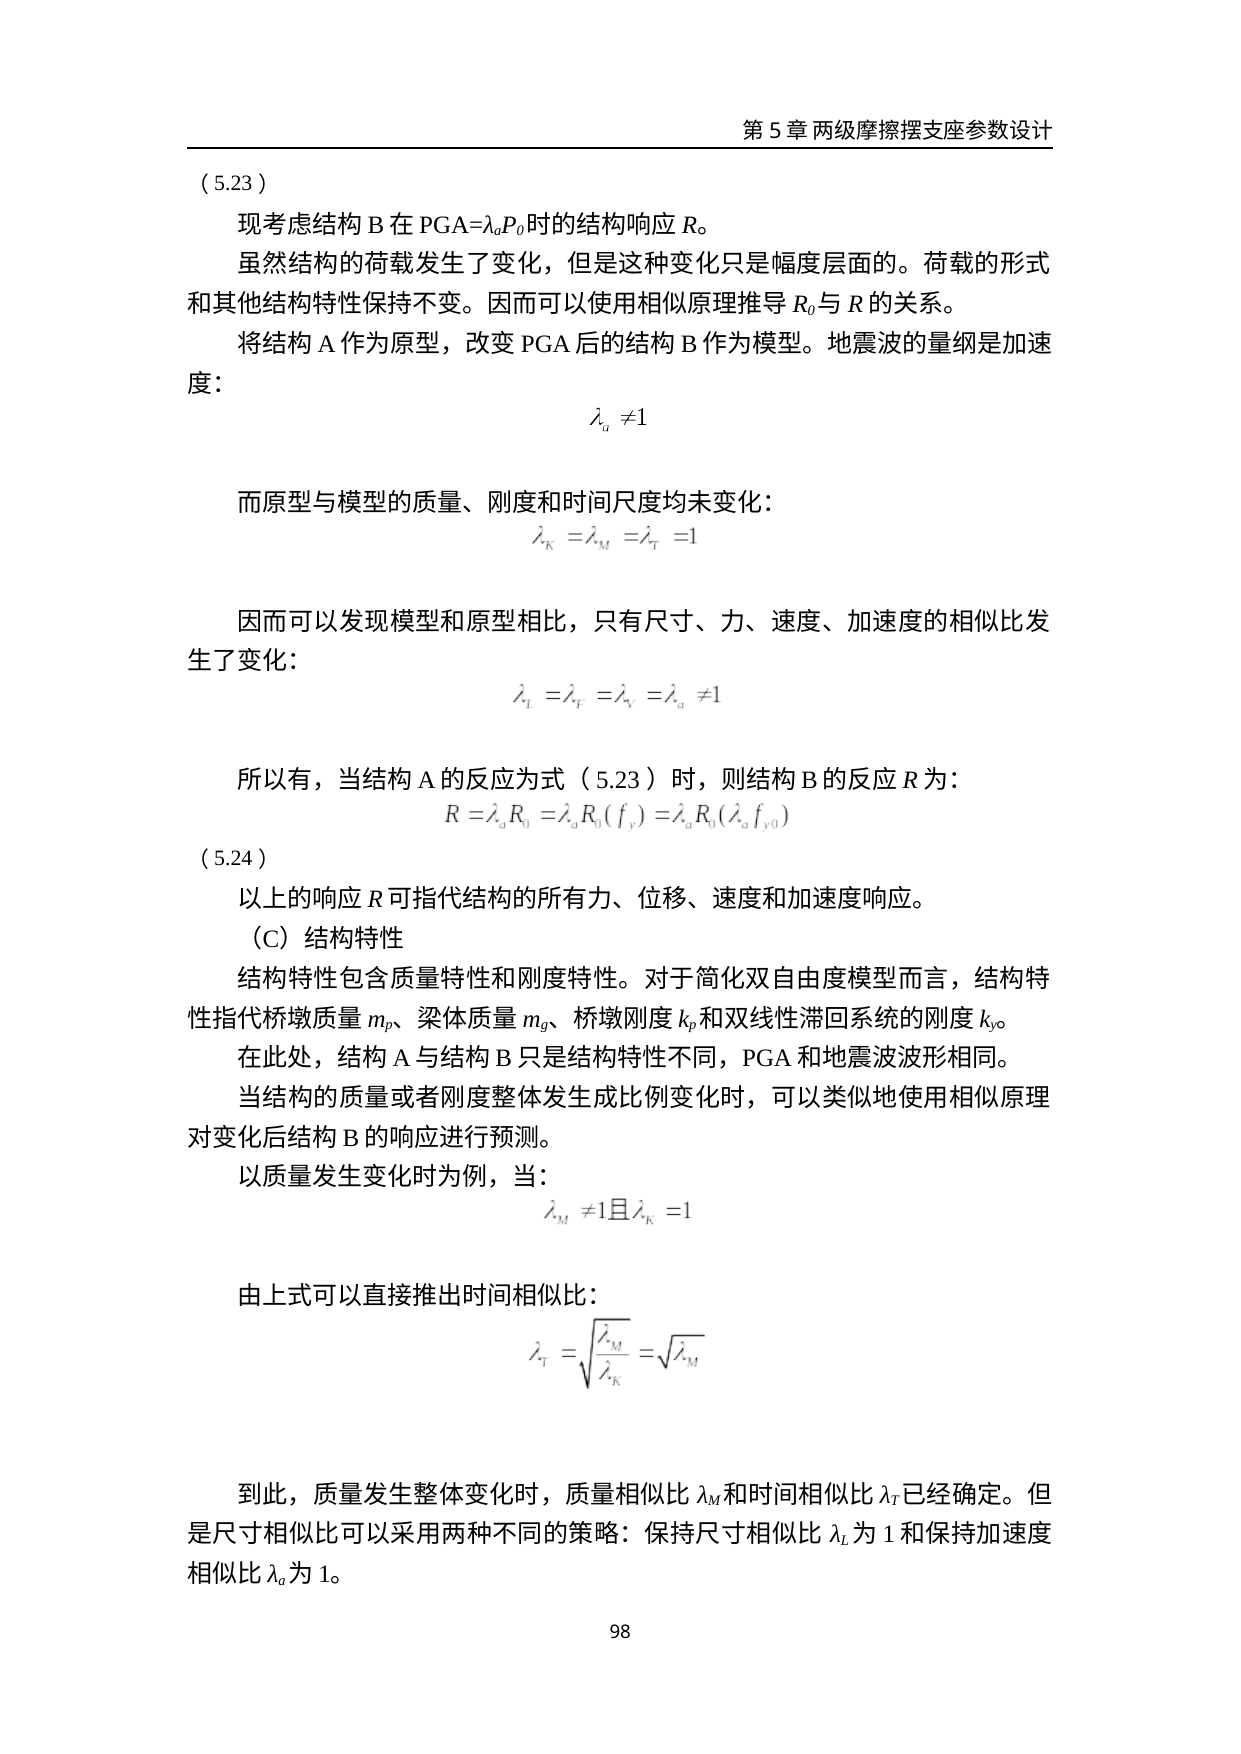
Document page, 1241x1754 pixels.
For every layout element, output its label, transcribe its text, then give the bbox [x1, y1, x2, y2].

text 在此处，结构A与结构B只是结构特性不同，PGA和地震波波形相同。 [187, 1036, 1053, 1076]
text 以上的响应R可指代结构的所有力、位移、速度和加速度响应。 [187, 877, 1053, 917]
text 而原型与模型的质量、刚度和时间尺度均未变化： [187, 480, 1053, 520]
text 由上式可以直接推出时间相似比： [187, 1274, 1053, 1314]
text 因而可以发现模型和原型相比，只有尺寸、力、速度、加速度的相似比发生了变化： [187, 599, 1053, 679]
text 将结构A作为原型，改变PGA后的结构B作为模型。地震波的量纲是加速度： [187, 322, 1053, 401]
text 现考虑结构B在PGA=λaP0时的结构响应R。 [187, 203, 1053, 242]
text 到此，质量发生整体变化时，质量相似比λM和时间相似比λT已经确定。但是尺寸相似比可以采用两种不同的策略：保持尺寸相似比λL为1和保持加速度相似比λa为1。 [187, 1473, 1053, 1592]
text 当结构的质量或者刚度整体发生成比例变化时，可以类似地使用相似原理对变化后结构B的响应进行预测。 [187, 1076, 1053, 1155]
text 以质量发生变化时为例，当： [187, 1155, 1053, 1195]
text 结构特性包含质量特性和刚度特性。对于简化双自由度模型而言，结构特性指代桥墩质量mp、梁体质量mg、桥墩刚度kp和双线性滞回系统的刚度ky。 [187, 957, 1053, 1036]
text （C）结构特性 [187, 917, 1053, 957]
text 虽然结构的荷载发生了变化，但是这种变化只是幅度层面的。荷载的形式和其他结构特性保持不变。因而可以使用相似原理推导R0与R的关系。 [187, 242, 1053, 322]
